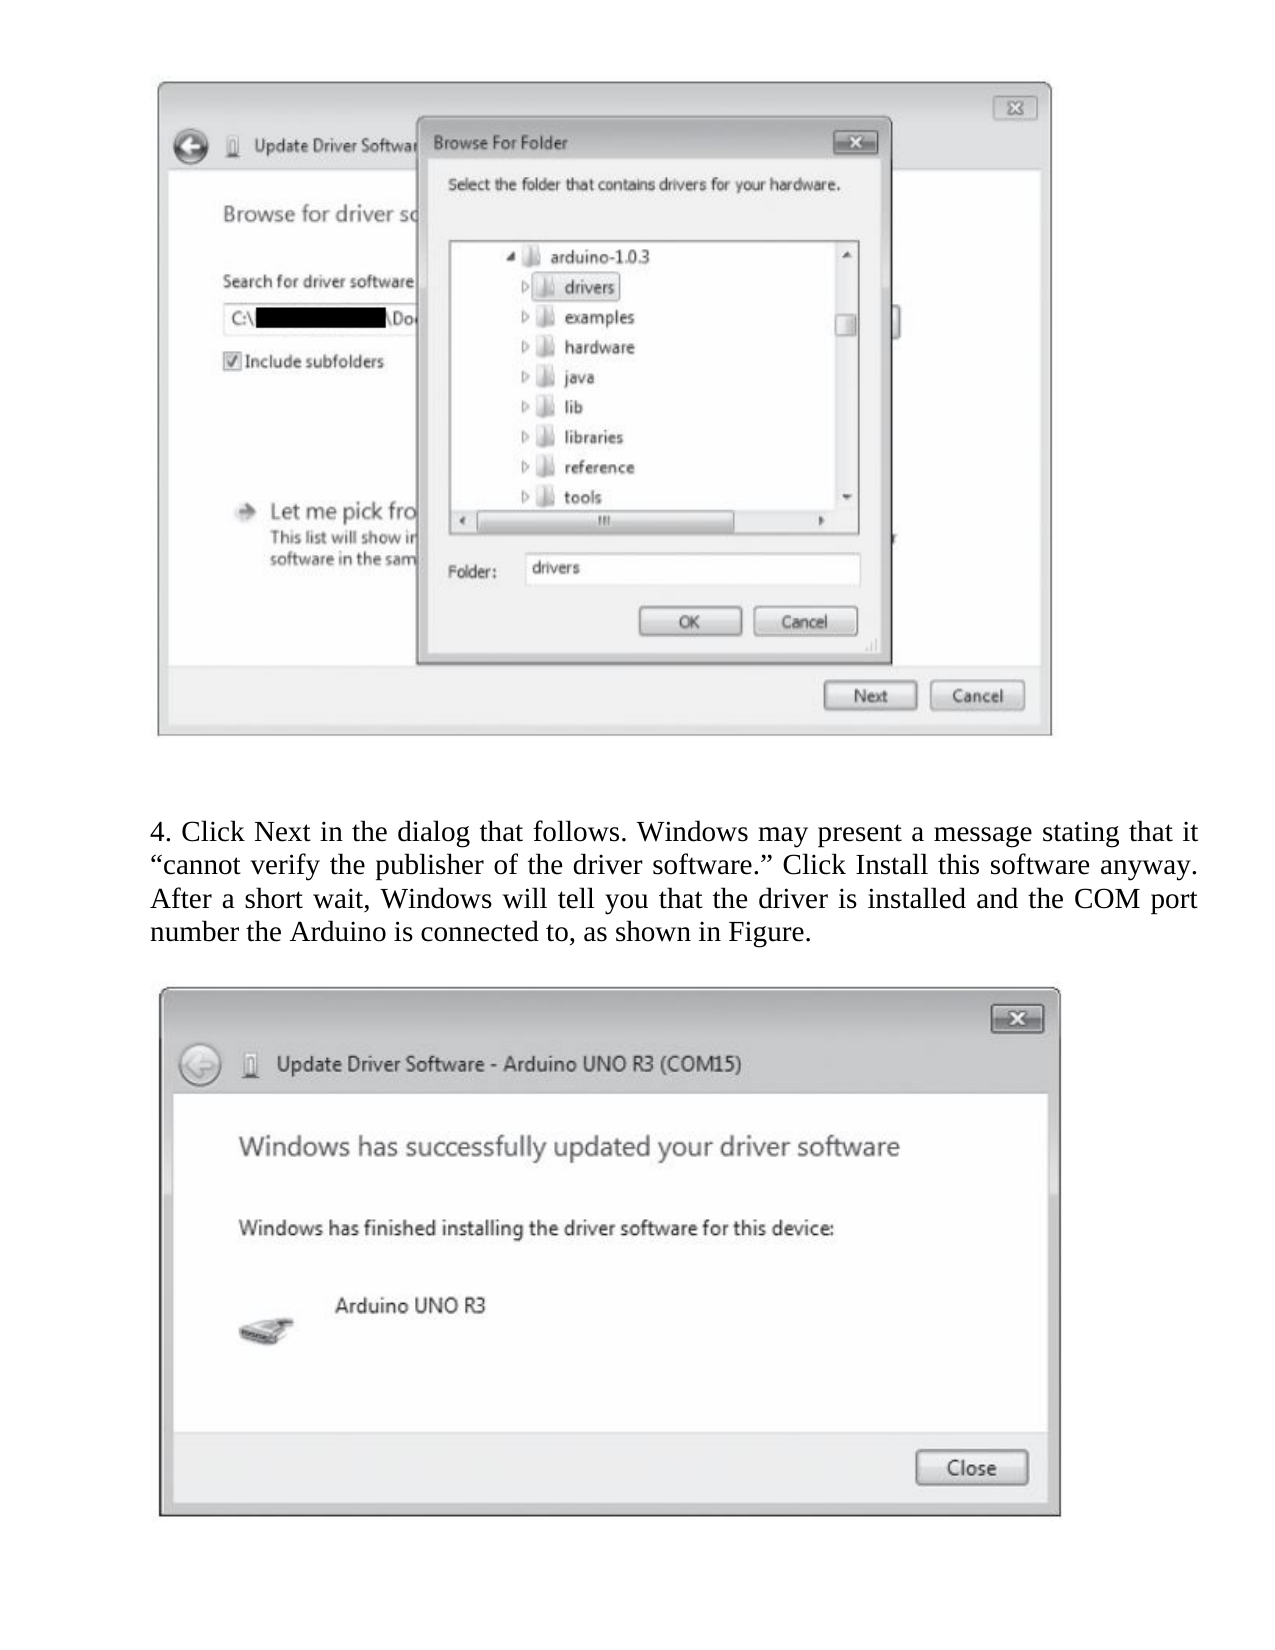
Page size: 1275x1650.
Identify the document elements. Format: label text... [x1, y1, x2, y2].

picture [150, 981, 1069, 1523]
list 4. Click Next in the dialog that follows. Windows may present a message stating that it “cannot verify the publisher of the driver software.” Click Install this software anyway. After a short wait, Windows will tell you that the driver is installed and the COM port number the Arduino is connected to, as shown in Figure. [150, 814, 1200, 948]
picture [150, 75, 1060, 747]
